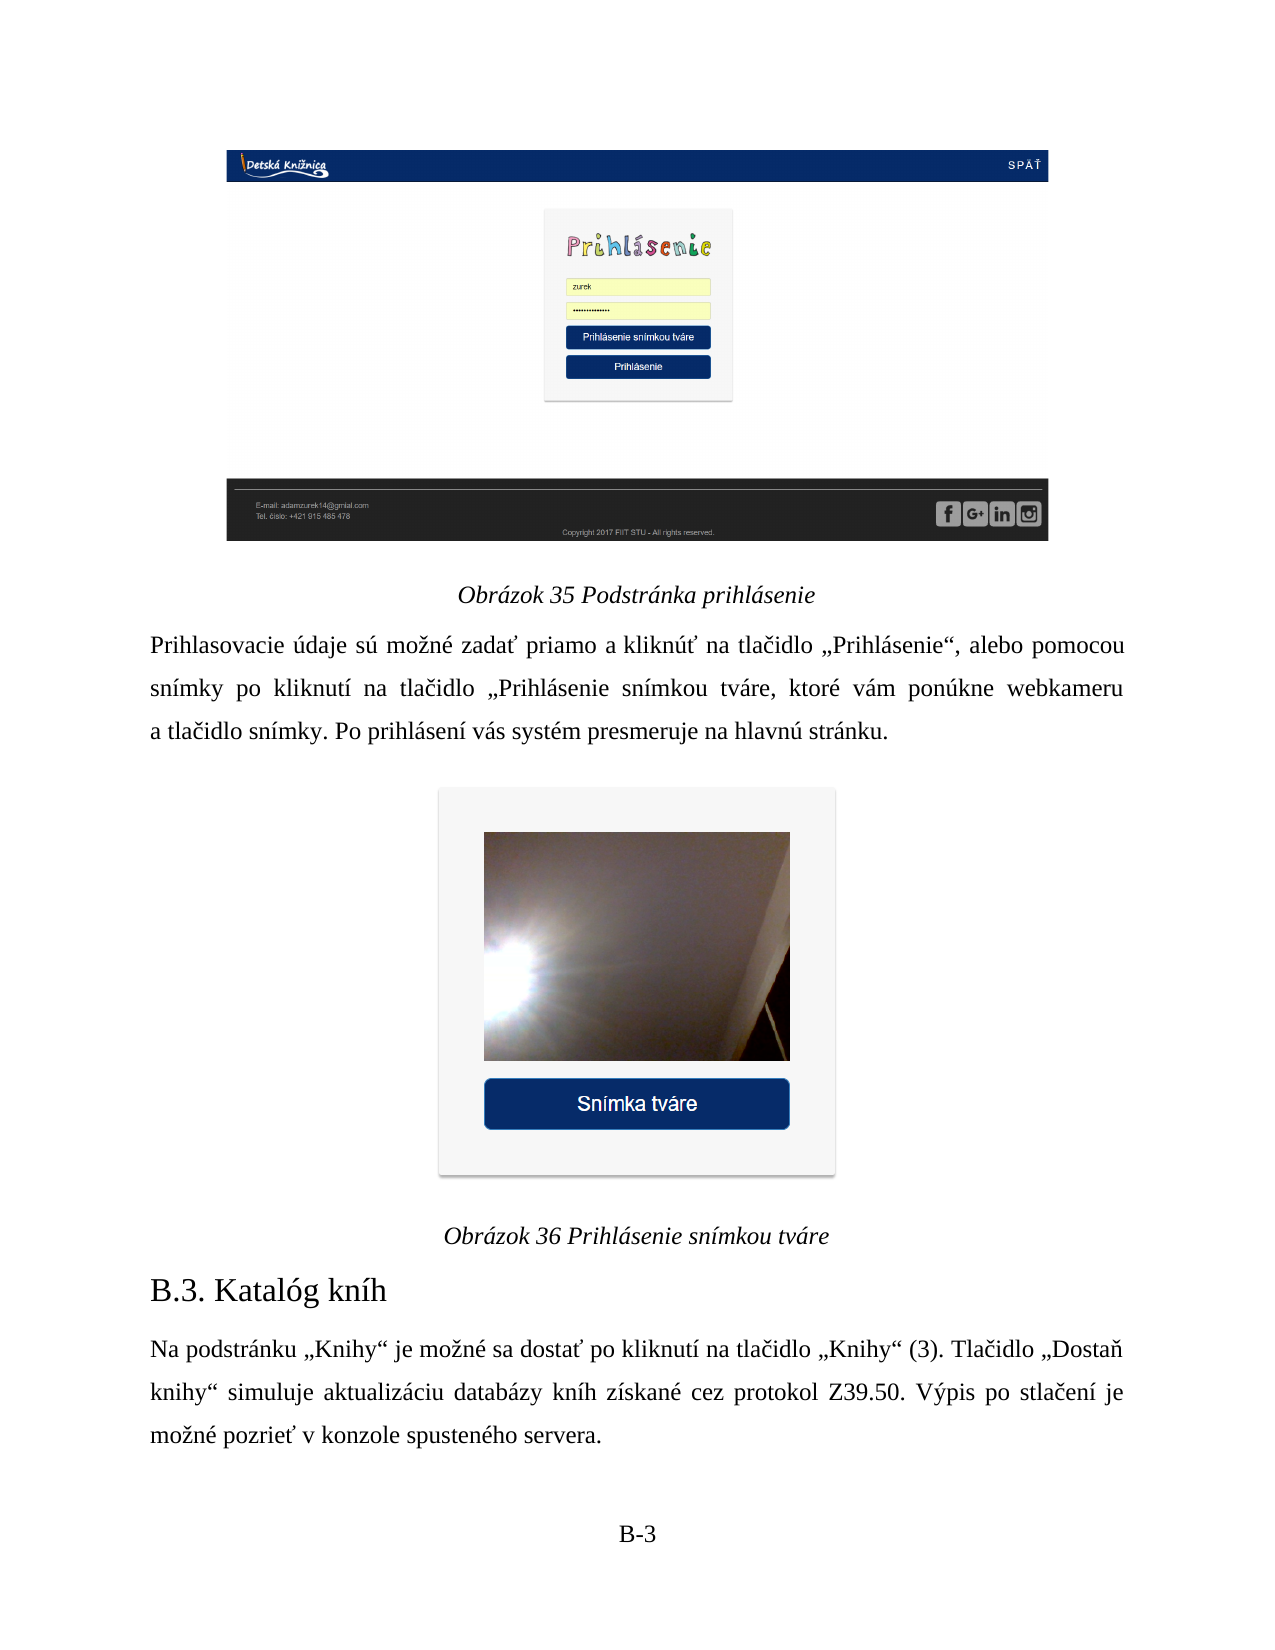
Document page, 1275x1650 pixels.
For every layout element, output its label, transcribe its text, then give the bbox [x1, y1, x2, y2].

picture [226, 150, 1049, 541]
text Prihlasovacie údaje sú možné zadať priamo a kliknúť na tlačidlo „Prihlásenie“, alebo pomocou snímky po kliknutí na tlačidlo „Prihlásenie snímkou tváre, ktoré vám ponúkne webkameru a tlačidlo snímky. Po prihlásení vás systém presmeruje na hlavnú stránku. [150, 630, 1125, 745]
text Obrázok 35 Podstránka prihlásenie [150, 580, 1125, 609]
subtitle B.3. Katalóg kníh [150, 1271, 1125, 1309]
text Obrázok 36 Prihlásenie snímkou tváre [150, 1221, 1125, 1250]
text Na podstránku „Knihy“ je možné sa dostať po kliknutí na tlačidlo „Knihy“ (3). Tlačidlo „Dostaň knihy“ simuluje aktualizáciu databázy kníh získané cez protokol Z39.50. Výpis po stlačení je možné pozrieť v konzole spusteného servera. [150, 1334, 1125, 1449]
picture [433, 784, 842, 1182]
